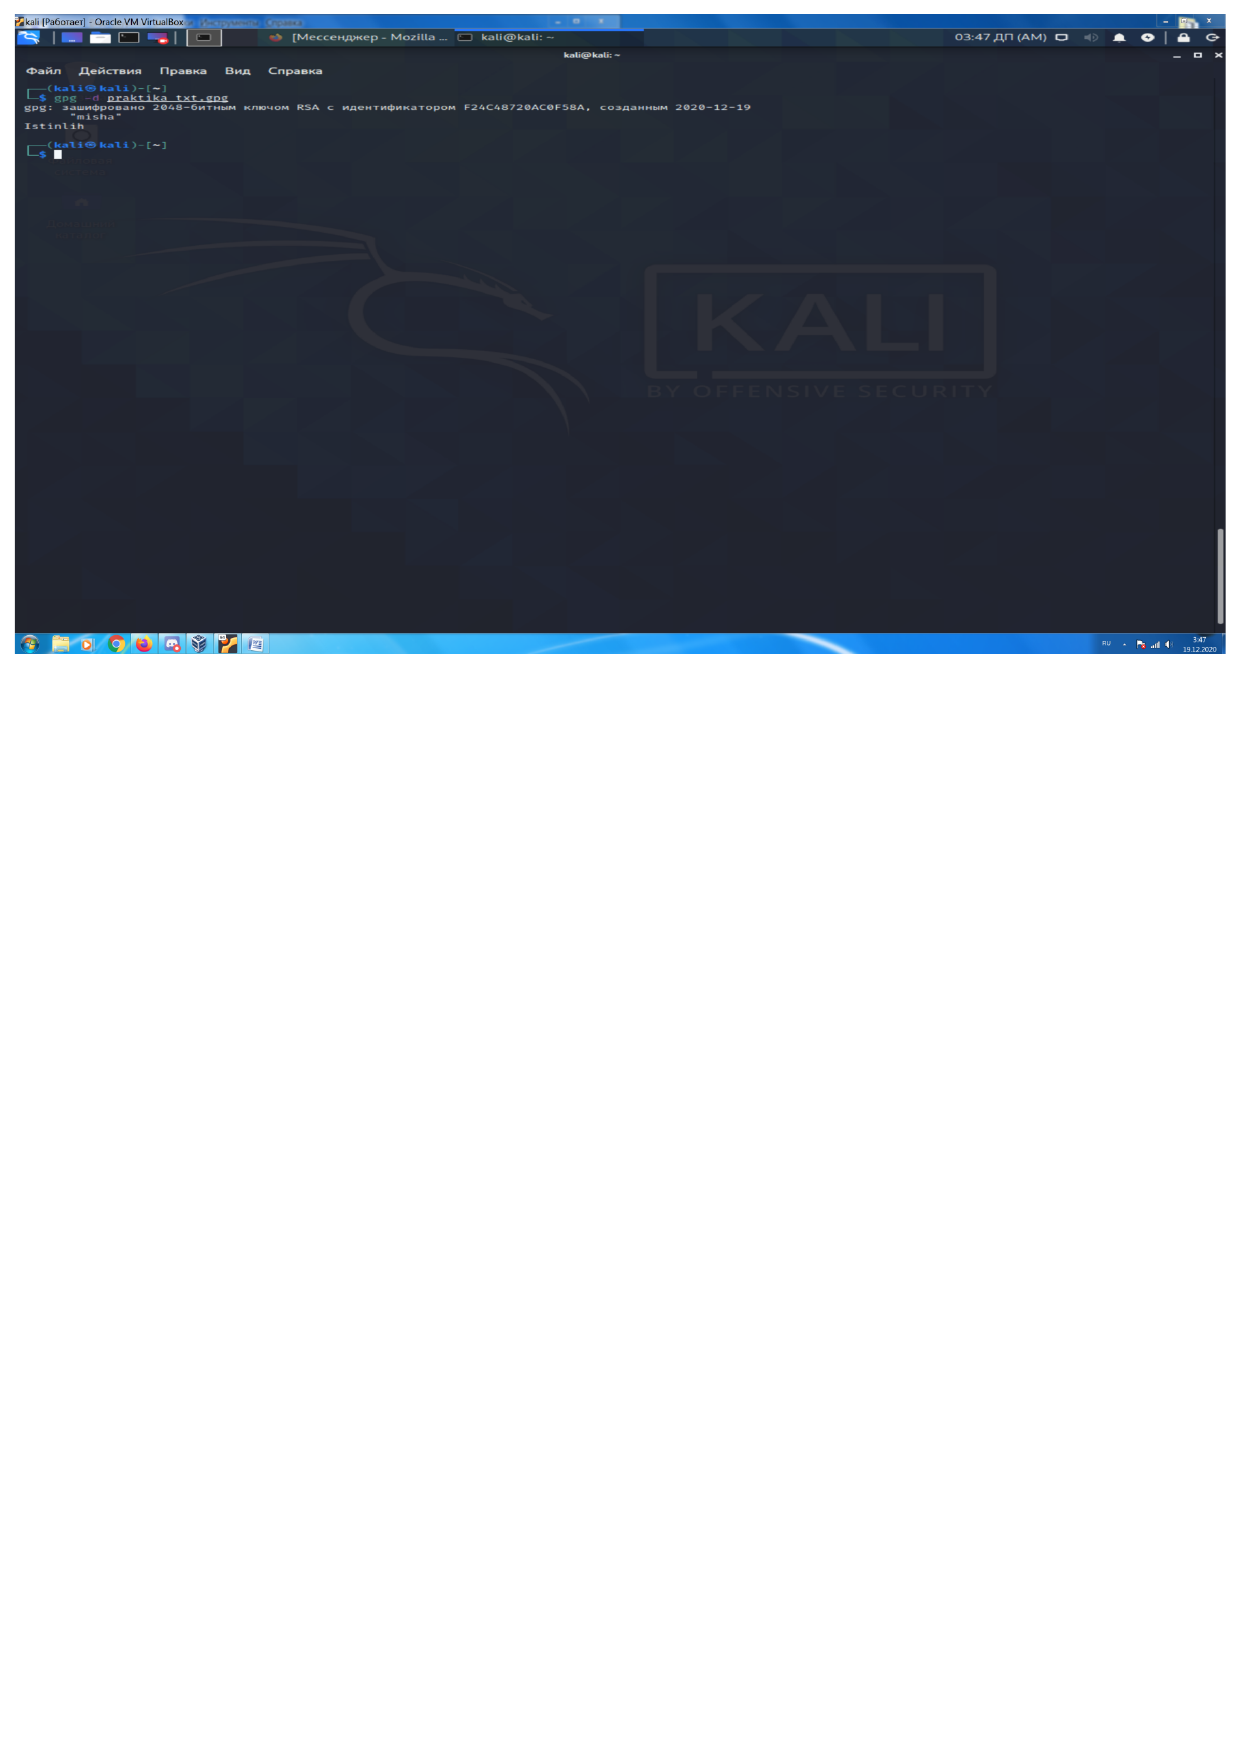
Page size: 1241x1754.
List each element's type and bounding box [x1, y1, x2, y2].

picture [14, 14, 1226, 654]
